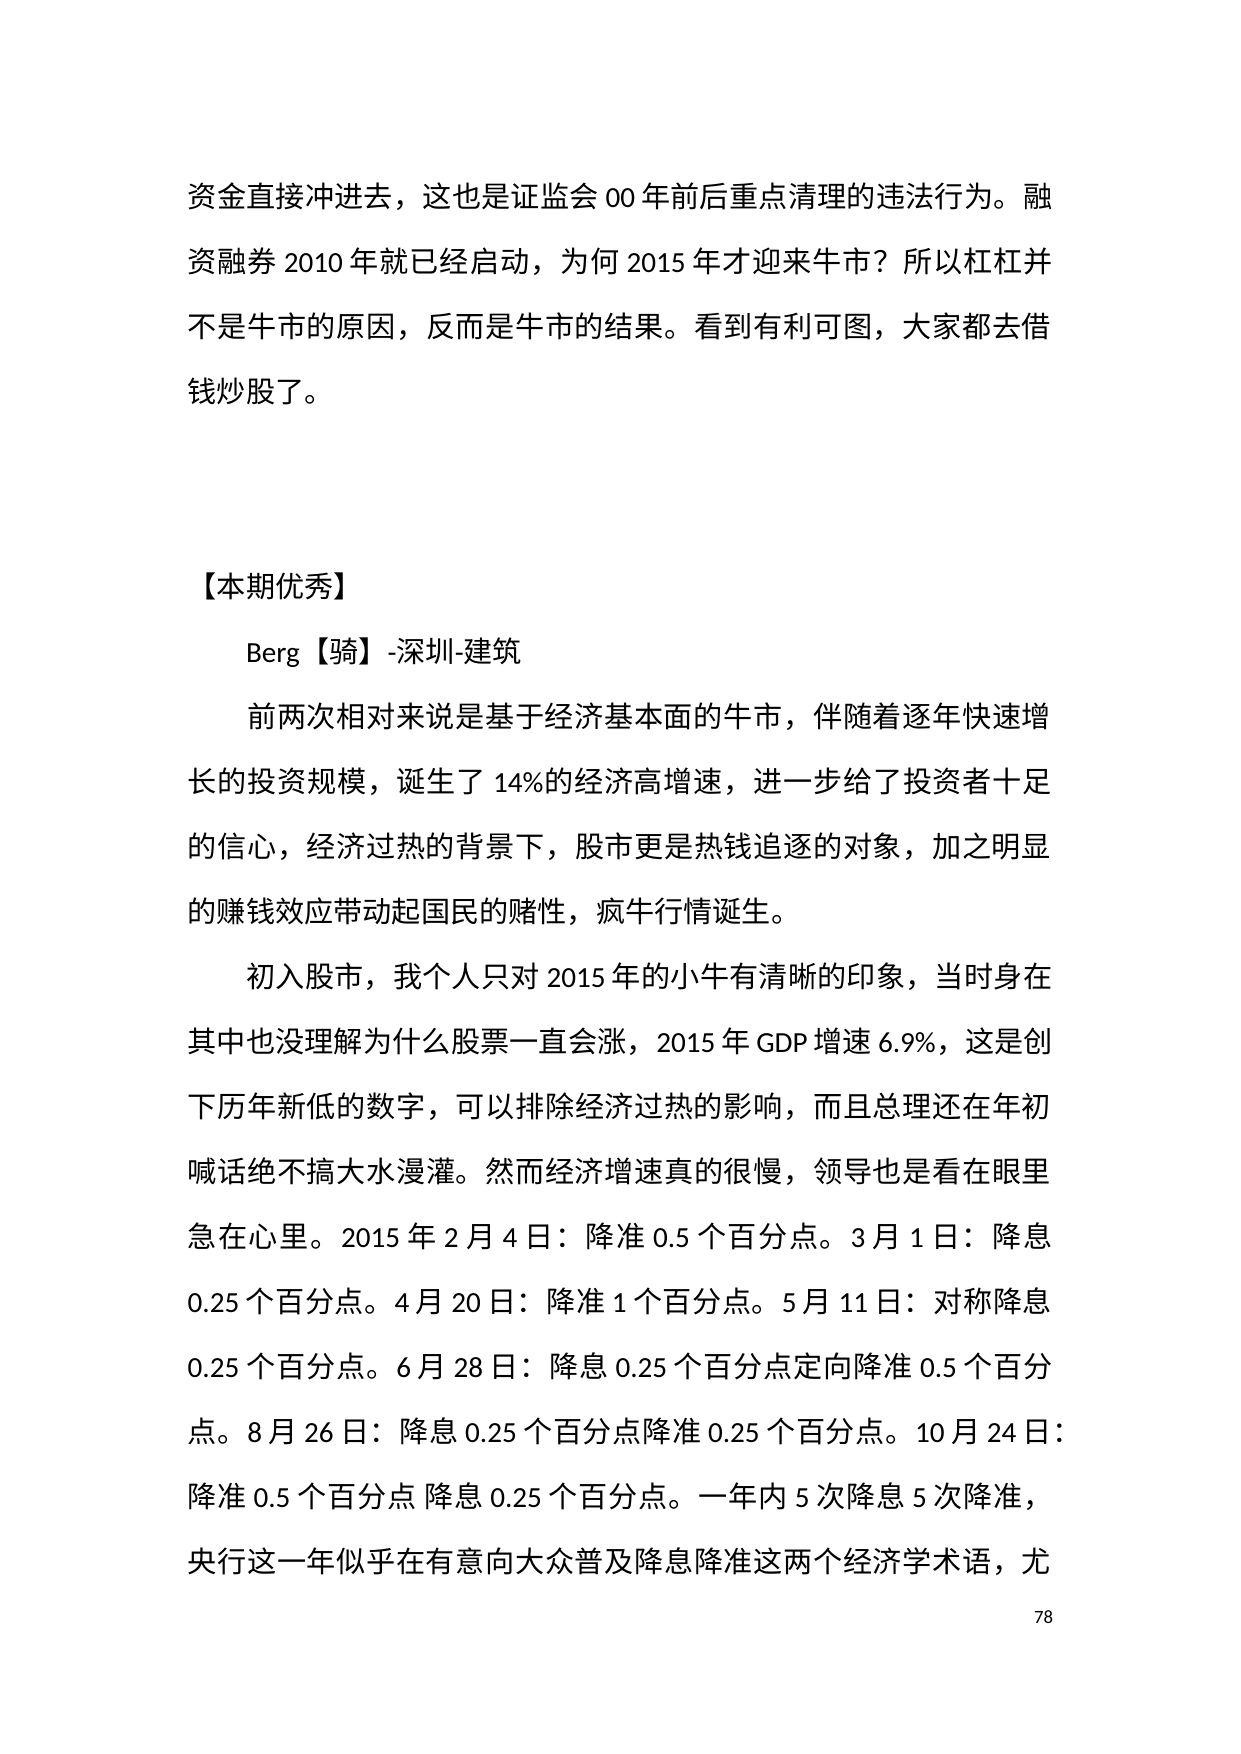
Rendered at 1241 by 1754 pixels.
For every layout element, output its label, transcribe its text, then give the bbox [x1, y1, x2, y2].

text 【本期优秀】 [187, 552, 1053, 617]
text Berg【骑】-深圳-建筑 [187, 617, 1053, 682]
text 前两次相对来说是基于经济基本面的牛市，伴随着逐年快速增长的投资规模，诞生了14%的经济高增速，进一步给了投资者十足的信心，经济过热的背景下，股市更是热钱追逐的对象，加之明显的赚钱效应带动起国民的赌性，疯牛行情诞生。 [187, 682, 1053, 942]
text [187, 162, 1053, 422]
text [187, 942, 1053, 1592]
